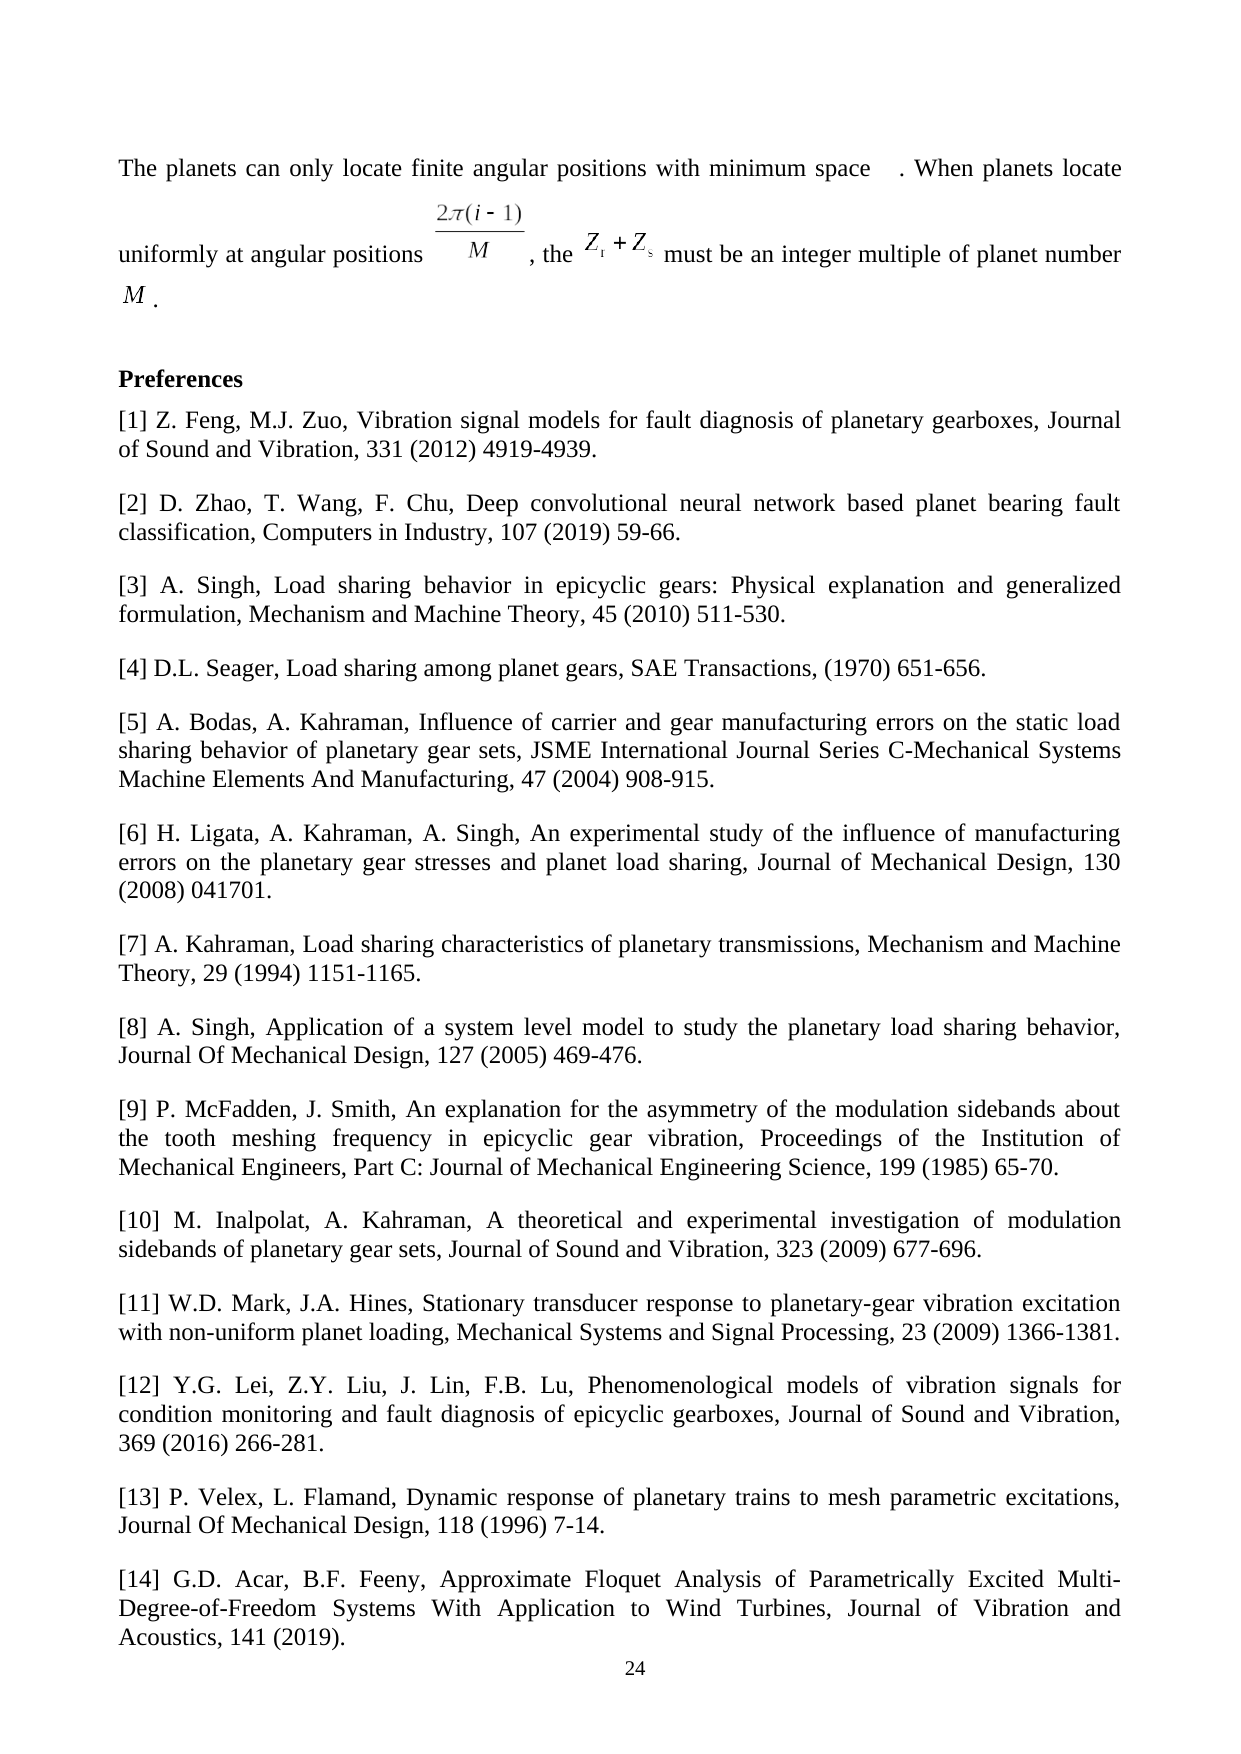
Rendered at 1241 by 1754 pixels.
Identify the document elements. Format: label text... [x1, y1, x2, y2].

text [12] Y.G. Lei, Z.Y. Liu, J. Lin, F.B. Lu, Phenomenological models of vibration signals for condition monitoring and fault diagnosis of epicyclic gearboxes, Journal of Sound and Vibration, 369 (2016) 266-281. [118, 1371, 1122, 1457]
text [5] A. Bodas, A. Kahraman, Influence of carrier and gear manufacturing errors on the static load sharing behavior of planetary gear sets, JSME International Journal Series C-Mechanical Systems Machine Elements And Manufacturing, 47 (2004) 908-915. [118, 707, 1122, 793]
text [11] W.D. Mark, J.A. Hines, Stationary transducer response to planetary-gear vibration excitation with non-uniform planet loading, Mechanical Systems and Signal Processing, 23 (2009) 1366-1381. [118, 1288, 1122, 1346]
text [13] P. Velex, L. Flamand, Dynamic response of planetary trains to mesh parametric excitations, Journal Of Mechanical Design, 118 (1996) 7-14. [118, 1482, 1122, 1539]
text [3] A. Singh, Load sharing behavior in epicyclic gears: Physical explanation and generalized formulation, Mechanism and Machine Theory, 45 (2010) 511-530. [118, 571, 1122, 628]
text [8] A. Singh, Application of a system level model to study the planetary load sharing behavior, Journal Of Mechanical Design, 127 (2005) 469-476. [118, 1012, 1122, 1069]
text [2] D. Zhao, T. Wang, F. Chu, Deep convolutional neural network based planet bearing fault classification, Computers in Industry, 107 (2019) 59-66. [118, 488, 1122, 546]
text [6] H. Ligata, A. Kahraman, A. Singh, An experimental study of the influence of manufacturing errors on the planetary gear stresses and planet load sharing, Journal of Mechanical Design, 130 (2008) 041701. [118, 818, 1122, 904]
text [10] M. Inalpolat, A. Kahraman, A theoretical and experimental investigation of modulation sidebands of planetary gear sets, Journal of Sound and Vibration, 323 (2009) 677-696. [118, 1206, 1122, 1263]
text [4] D.L. Seager, Load sharing among planet gears, SAE Transactions, (1970) 651-656. [118, 653, 1122, 682]
text [7] A. Kahraman, Load sharing characteristics of planetary transmissions, Mechanism and Machine Theory, 29 (1994) 1151-1165. [118, 929, 1122, 987]
text The planets can only locate finite angular positions with minimum space . When planets locate uniformly at angular positions , the must be an integer multiple of planet number . [118, 148, 1122, 312]
text [1] Z. Feng, M.J. Zuo, Vibration signal models for fault diagnosis of planetary gearboxes, Journal of Sound and Vibration, 331 (2012) 4919-4939. [118, 406, 1122, 463]
text [14] G.D. Acar, B.F. Feeny, Approximate Floquet Analysis of Parametrically Excited Multi-Degree-of-Freedom Systems With Application to Wind Turbines, Journal of Vibration and Acoustics, 141 (2019). [118, 1564, 1122, 1651]
text [9] P. McFadden, J. Smith, An explanation for the asymmetry of the modulation sidebands about the tooth meshing frequency in epicyclic gear vibration, Proceedings of the Institution of Mechanical Engineers, Part C: Journal of Mechanical Engineering Science, 199 (1985) 65-70. [118, 1094, 1122, 1181]
text Preferences [118, 364, 1122, 393]
